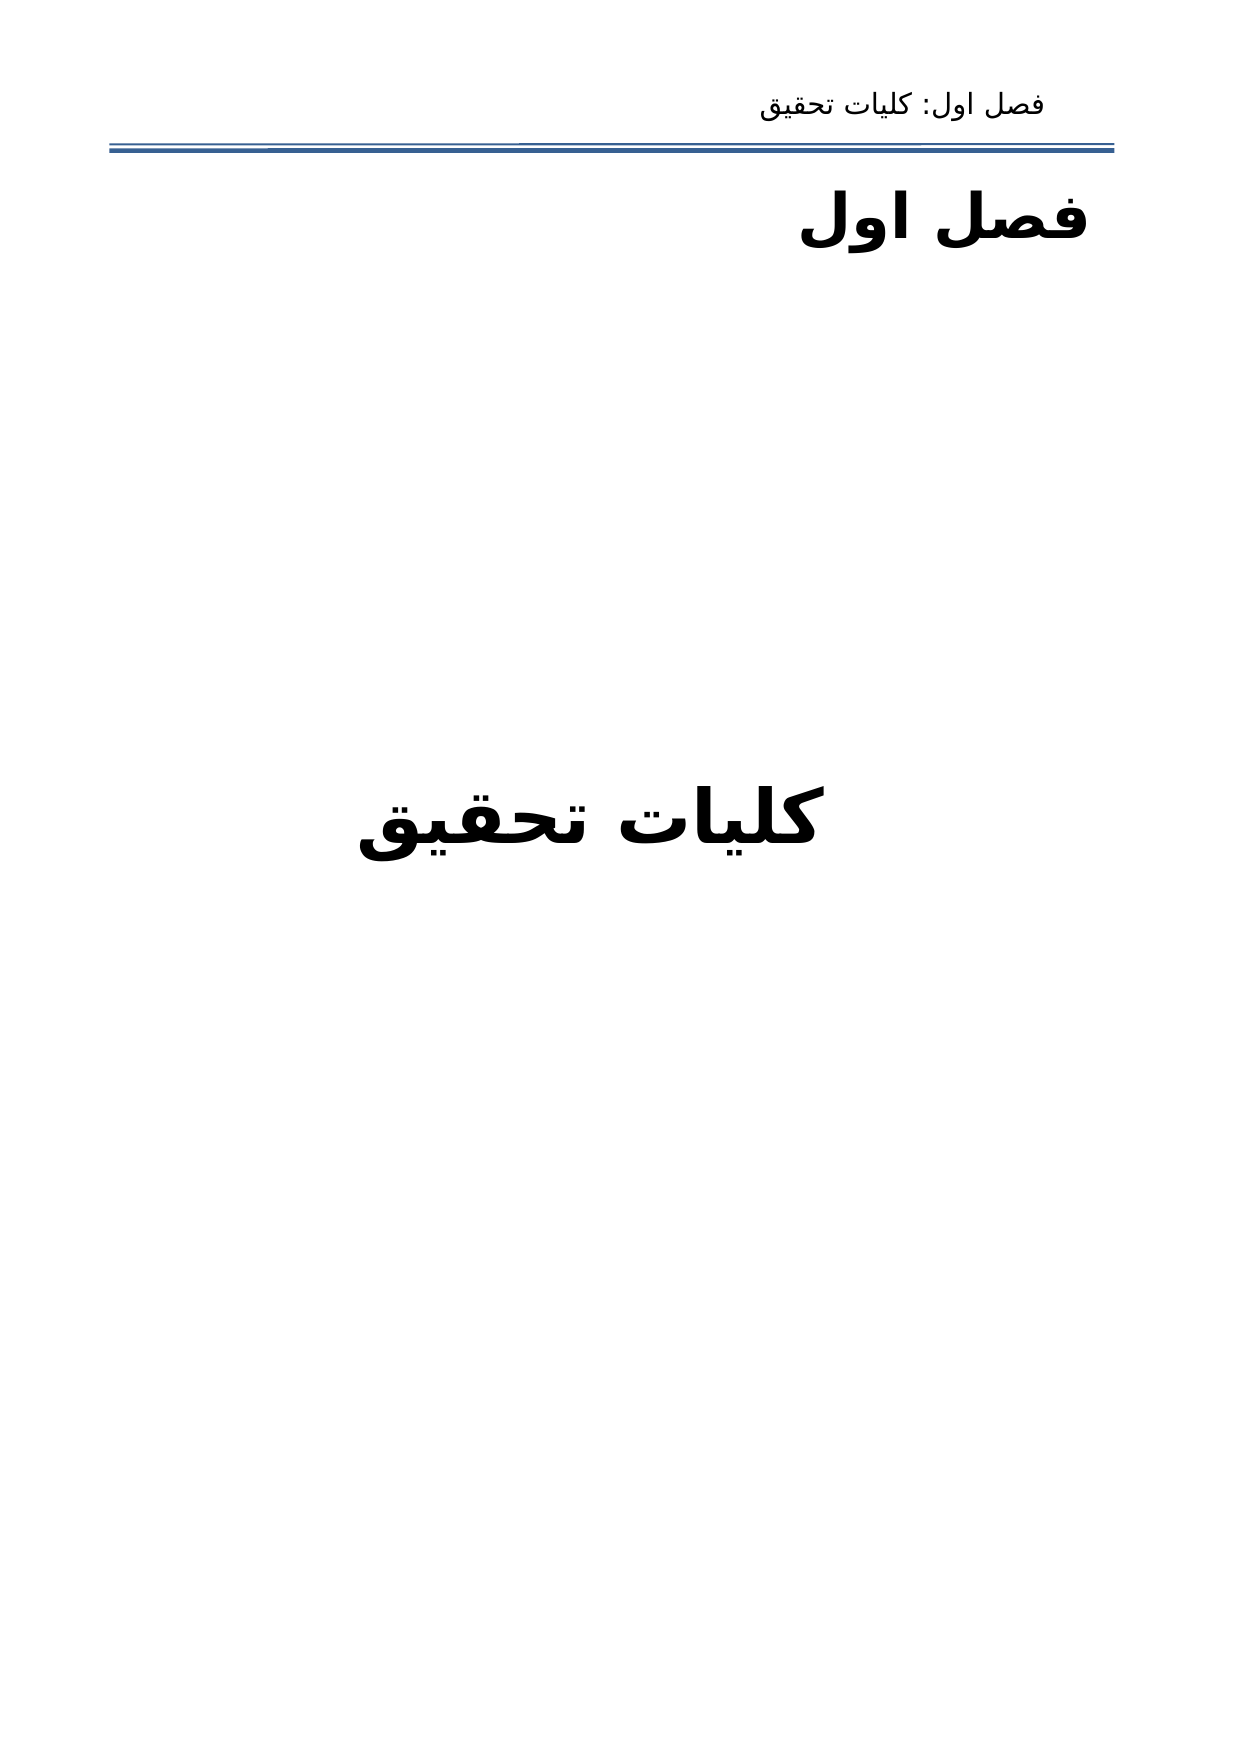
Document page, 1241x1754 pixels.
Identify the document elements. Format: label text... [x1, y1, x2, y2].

subtitle فصل اول [135, 180, 1091, 253]
text کلیات تحقیق [135, 774, 1090, 861]
